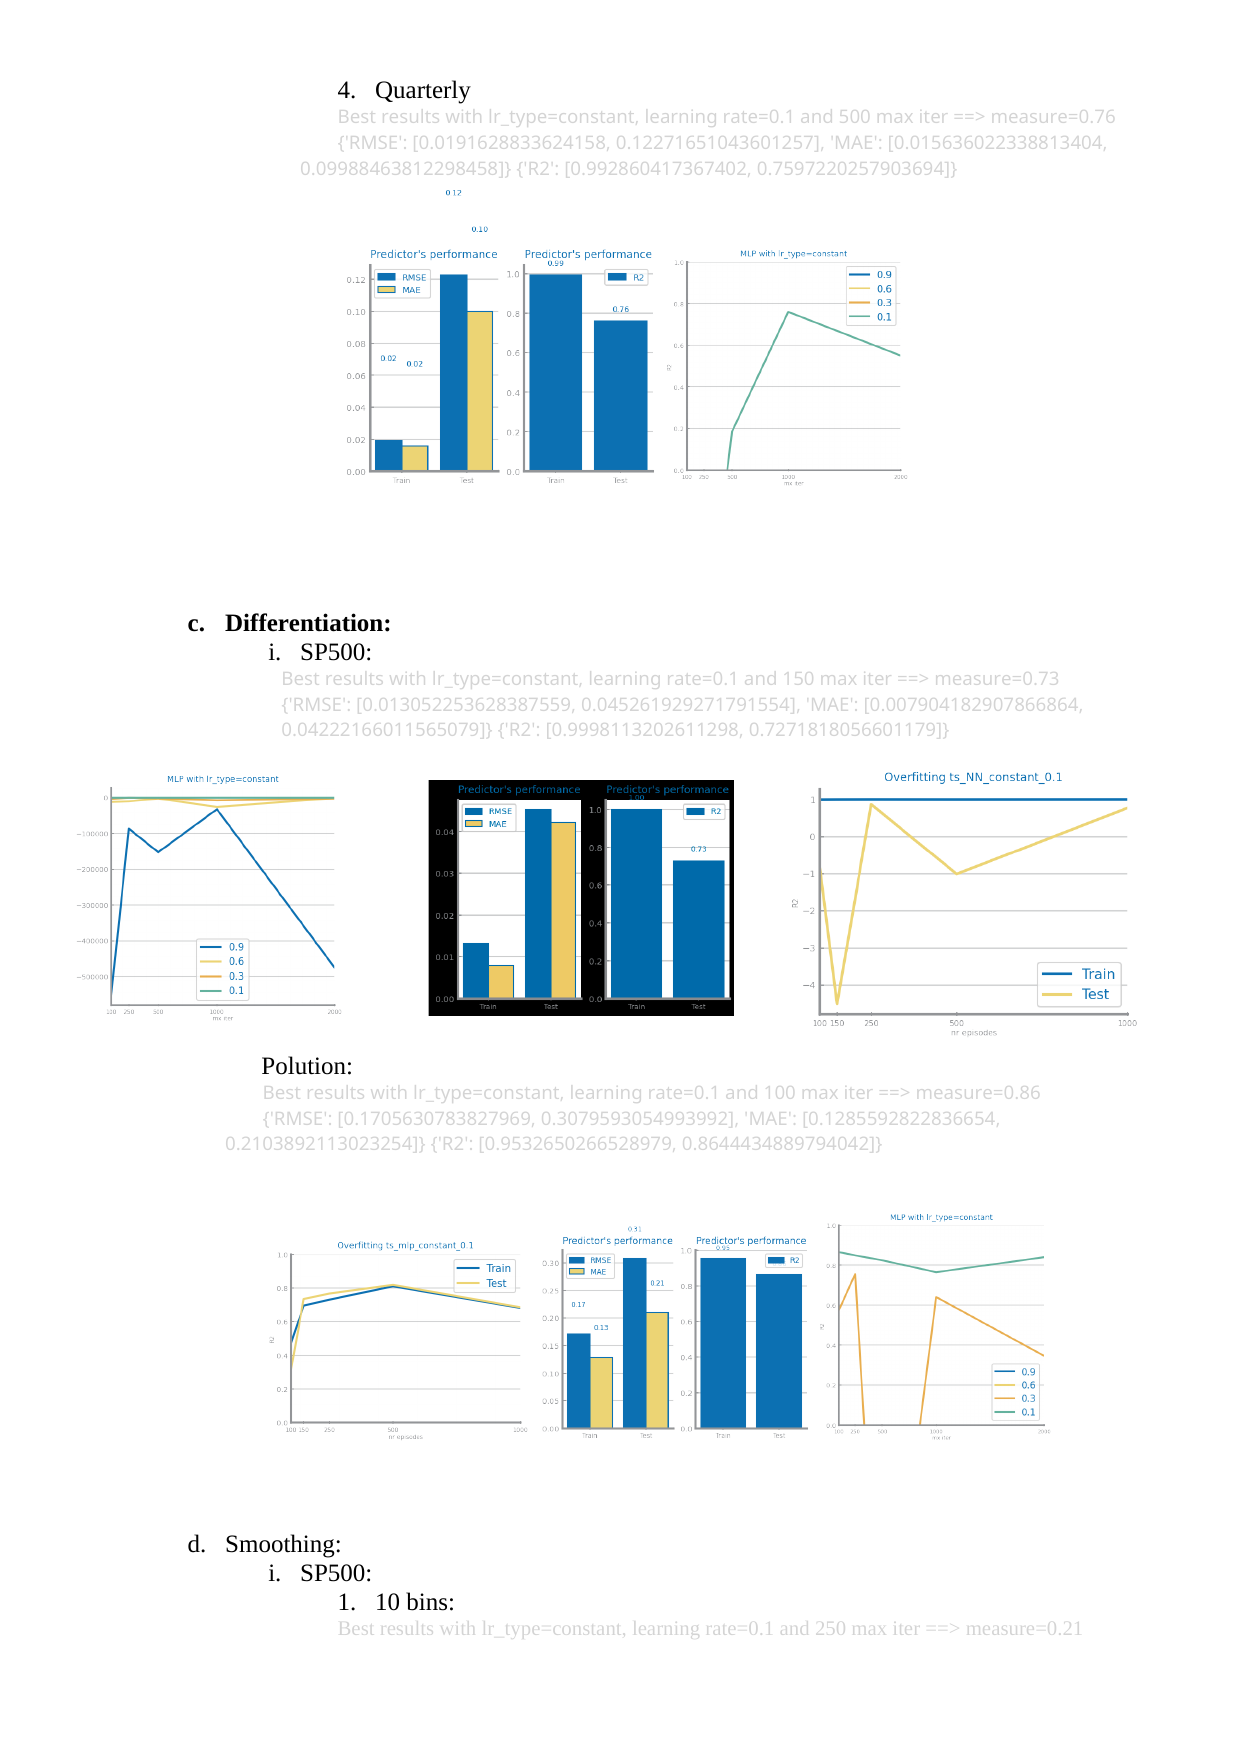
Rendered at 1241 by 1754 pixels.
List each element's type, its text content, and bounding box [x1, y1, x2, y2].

text Best results with lr_type=constant, learning rate=0.1 and 150 max iter ==> measure=0.73 [281, 666, 1165, 691]
list SP500: [281, 1558, 1165, 1587]
text Best results with lr_type=constant, learning rate=0.1 and 100 max iter ==> measure=0.86 [225, 1080, 1165, 1105]
picture [770, 753, 1167, 1051]
list Polution: [281, 828, 1165, 1080]
text {'RMSE': [0.0191628833624158, 0.12271651043601257], 'MAE': [0.015636022338813404, 0.09988463812298458]} {'R2': [0.992860417367402, 0.7597220257903694]} [300, 129, 1165, 180]
picture [262, 1207, 1057, 1447]
list Differentiation: [187, 608, 1165, 637]
list Quarterly [337, 75, 1165, 104]
list 10 bins: [337, 1587, 1165, 1616]
list Smoothing: [187, 1529, 1165, 1558]
list Best results with lr_type=constant, learning rate=0.1 and 250 max iter ==> measure=0.21 [337, 1616, 1165, 1640]
text {'RMSE': [0.013052253628387559, 0.045261929271791554], 'MAE': [0.007904182907866864, 0.04222166011565079]} {'R2': [0.9998113202611298, 0.7271818056601179]} [281, 691, 1165, 742]
text {'RMSE': [0.1705630783827969, 0.3079593054993992], 'MAE': [0.1285592822836654, 0.2103892113023254]} {'R2': [0.9532650266528979, 0.8644434889794042]} [225, 1105, 1165, 1156]
picture [75, 753, 363, 1041]
picture [428, 780, 734, 1016]
list SP500: [281, 637, 1165, 666]
list Best results with lr_type=constant, learning rate=0.1 and 500 max iter ==> measure=0.76 [300, 104, 1165, 129]
picture [337, 180, 914, 493]
